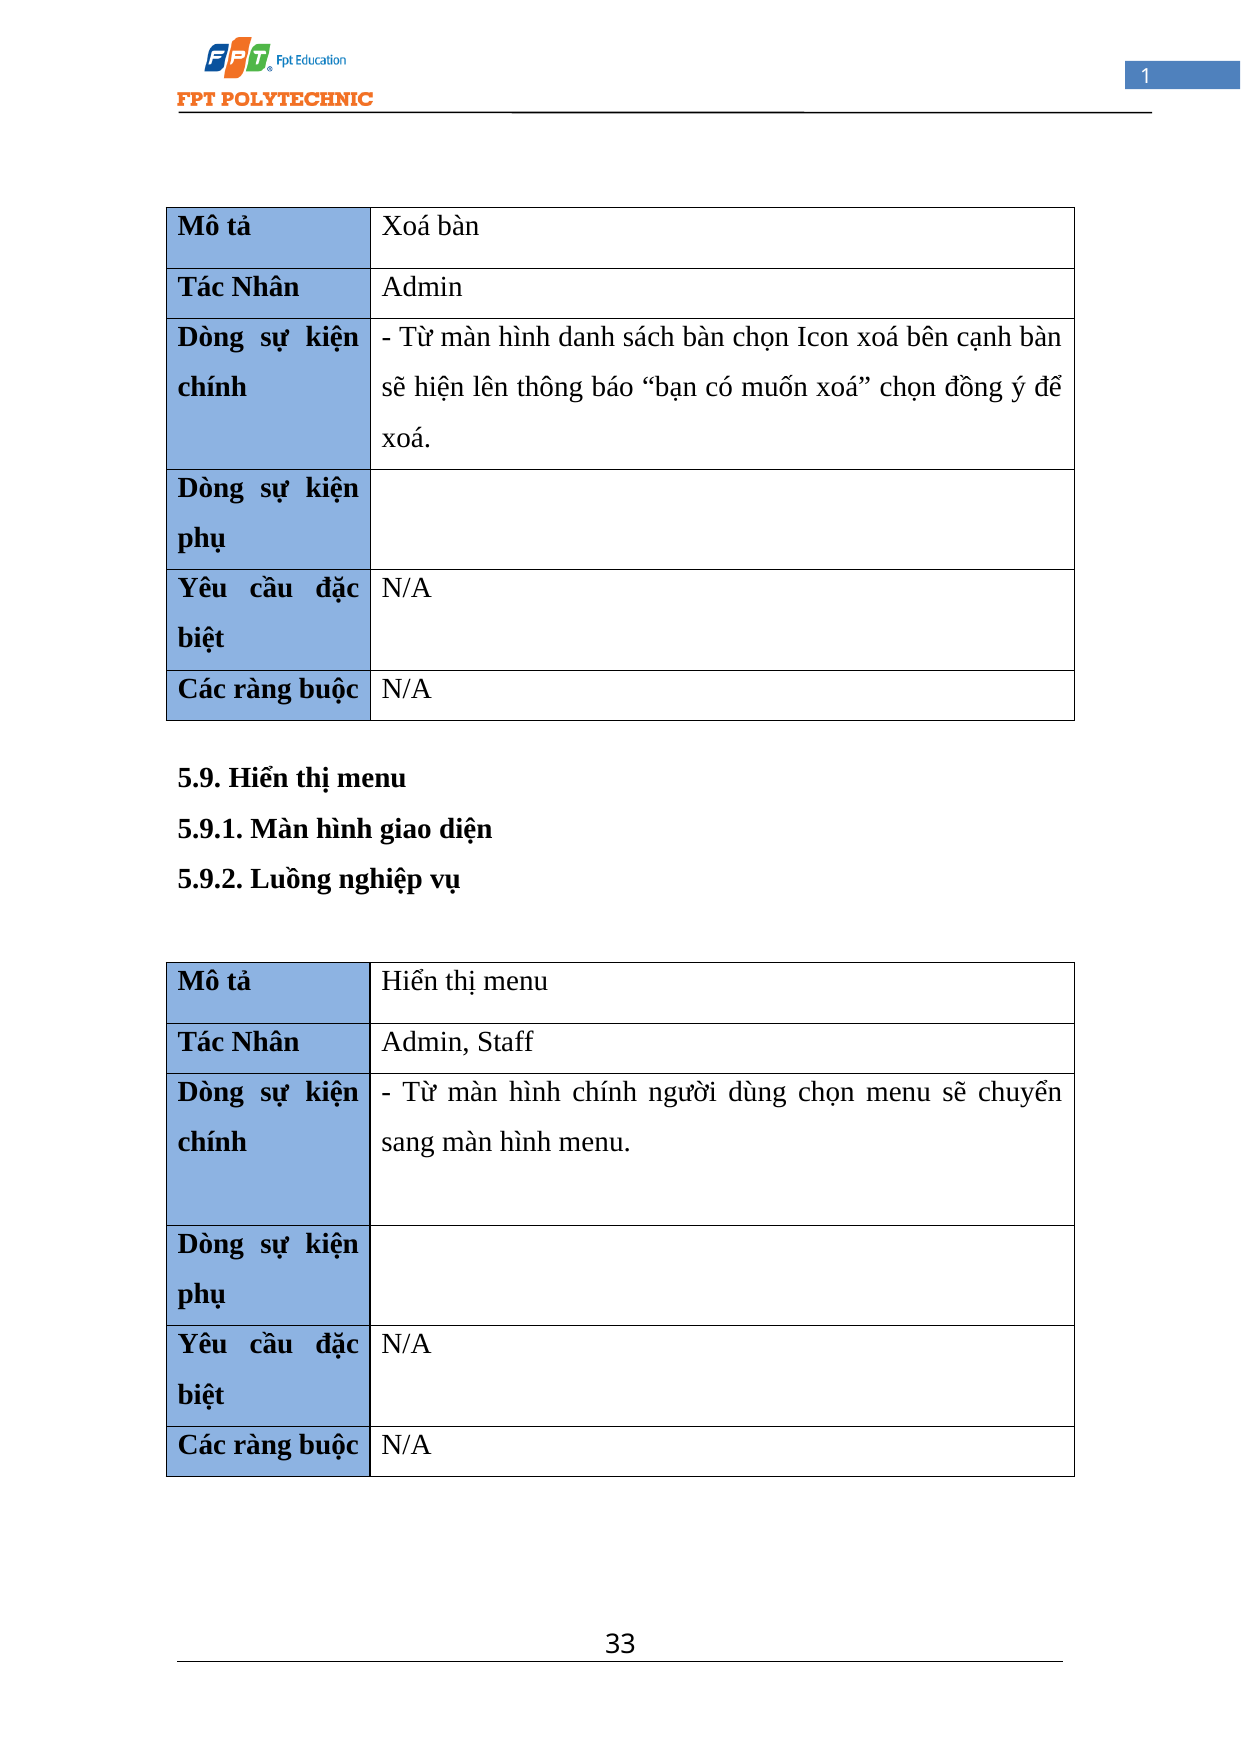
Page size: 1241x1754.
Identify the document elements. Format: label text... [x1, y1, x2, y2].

table_cell Yêu cầu đặc biệt [167, 1326, 369, 1426]
picture [177, 37, 374, 106]
table_cell Yêu cầu đặc biệt [167, 570, 370, 670]
table_cell Admin [371, 269, 1074, 318]
subtitle 5.9.2. Luồng nghiệp vụ [177, 861, 1063, 895]
subtitle 5.9. Hiển thị menu [177, 761, 1093, 794]
table_cell N/A [371, 671, 1074, 720]
table_cell Dòng sự kiện phụ [167, 470, 370, 569]
table_cell - Từ màn hình danh sách bàn chọn Icon xoá bên cạnh bàn sẽ hiện lên thông báo “bạn có muốn xoá” chọn đồng ý để xoá. [371, 319, 1074, 469]
table_header Hiển thị menu [371, 963, 1074, 1023]
table_cell N/A [371, 570, 1074, 670]
table_cell Dòng sự kiện phụ [167, 1226, 369, 1325]
table_header Xoá bàn [371, 208, 1074, 268]
table_cell [371, 470, 1074, 569]
table_header Mô tả [167, 208, 370, 268]
table_cell - Từ màn hình chính người dùng chọn menu sẽ chuyển sang màn hình menu. [371, 1074, 1074, 1225]
table_cell Tác Nhân [167, 1024, 369, 1073]
table_cell Tác Nhân [167, 269, 370, 318]
table_header Mô tả [167, 963, 369, 1023]
table_cell Dòng sự kiện chính [167, 1074, 369, 1225]
table_cell Các ràng buộc [167, 1427, 369, 1476]
subtitle 5.9.1. Màn hình giao diện [177, 811, 1063, 844]
table_cell N/A [371, 1326, 1074, 1426]
table_cell Dòng sự kiện chính [167, 319, 370, 469]
table_cell [371, 1226, 1074, 1325]
table_cell Admin, Staff [371, 1024, 1074, 1073]
table_cell Các ràng buộc [167, 671, 370, 720]
table_cell N/A [371, 1427, 1074, 1476]
